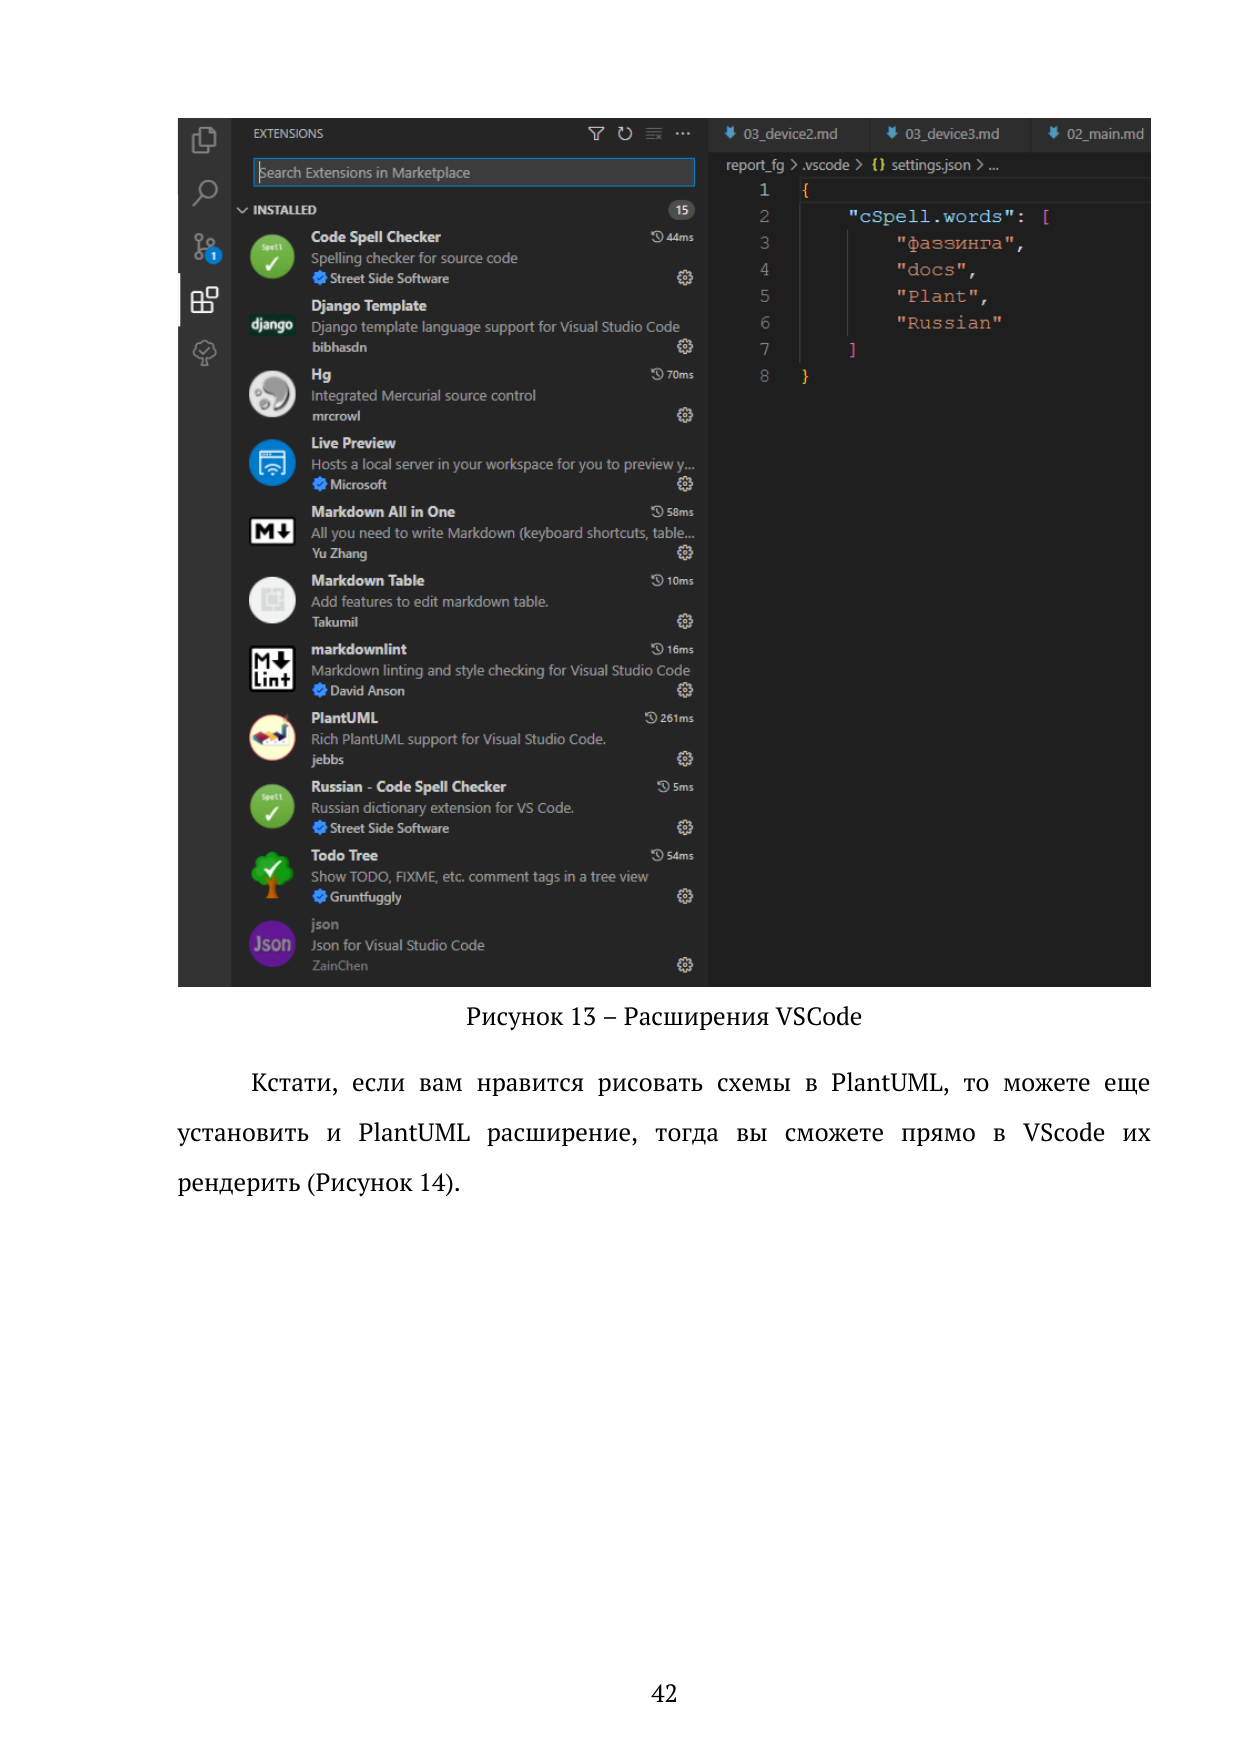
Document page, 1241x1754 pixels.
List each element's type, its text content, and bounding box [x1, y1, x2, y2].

text Кстати, если вам нравится рисовать схемы в PlantUML, то можете еще установить и PlantUML расширение, тогда вы сможете прямо в VScode их рендерить (Рисунок 14). [177, 1066, 1152, 1198]
picture [177, 118, 1151, 987]
